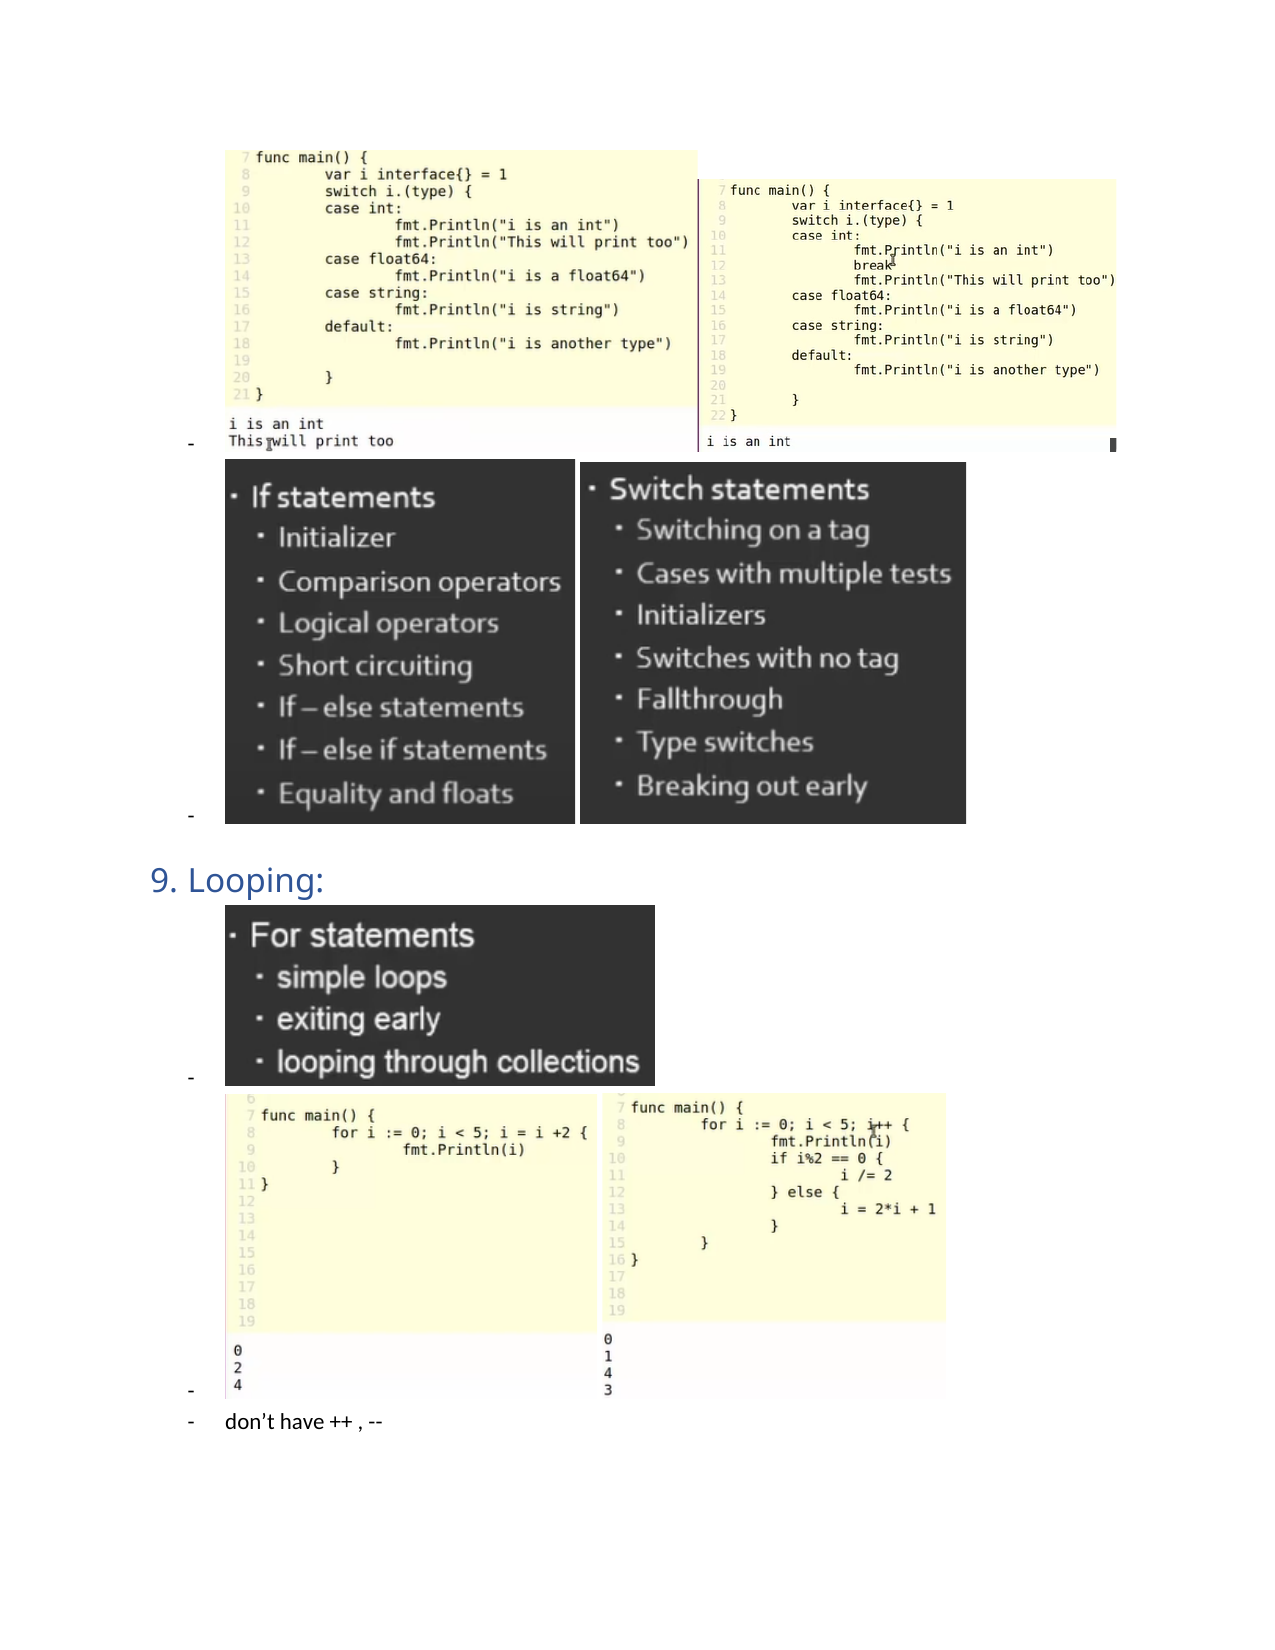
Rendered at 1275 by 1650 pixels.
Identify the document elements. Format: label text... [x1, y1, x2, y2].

picture [225, 459, 575, 824]
picture [225, 1094, 598, 1399]
picture [225, 150, 1117, 452]
picture [580, 462, 967, 824]
subtitle Looping: [150, 857, 1125, 902]
list don’t have ++ , -- [187, 1407, 1125, 1435]
picture [602, 1093, 947, 1399]
picture [225, 905, 655, 1086]
